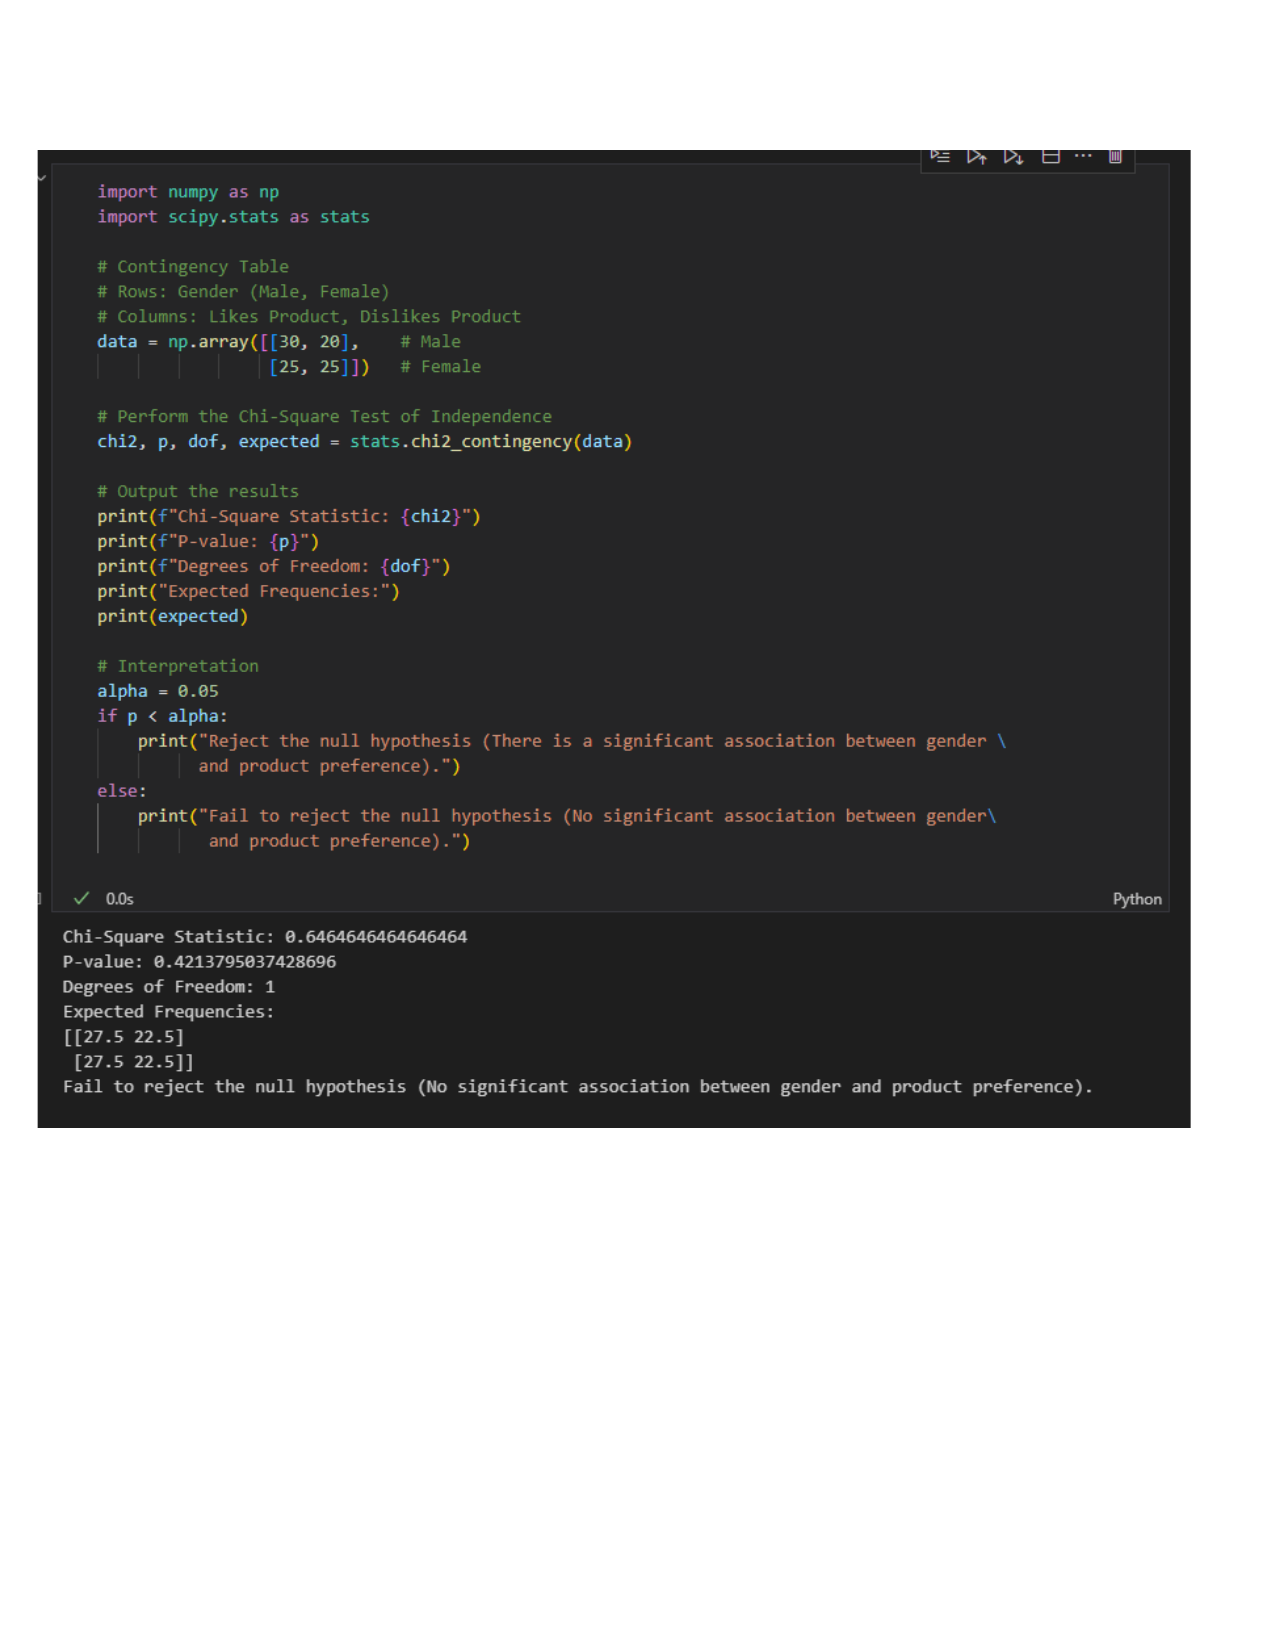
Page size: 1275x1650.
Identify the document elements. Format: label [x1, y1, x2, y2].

picture [37, 150, 1191, 1128]
